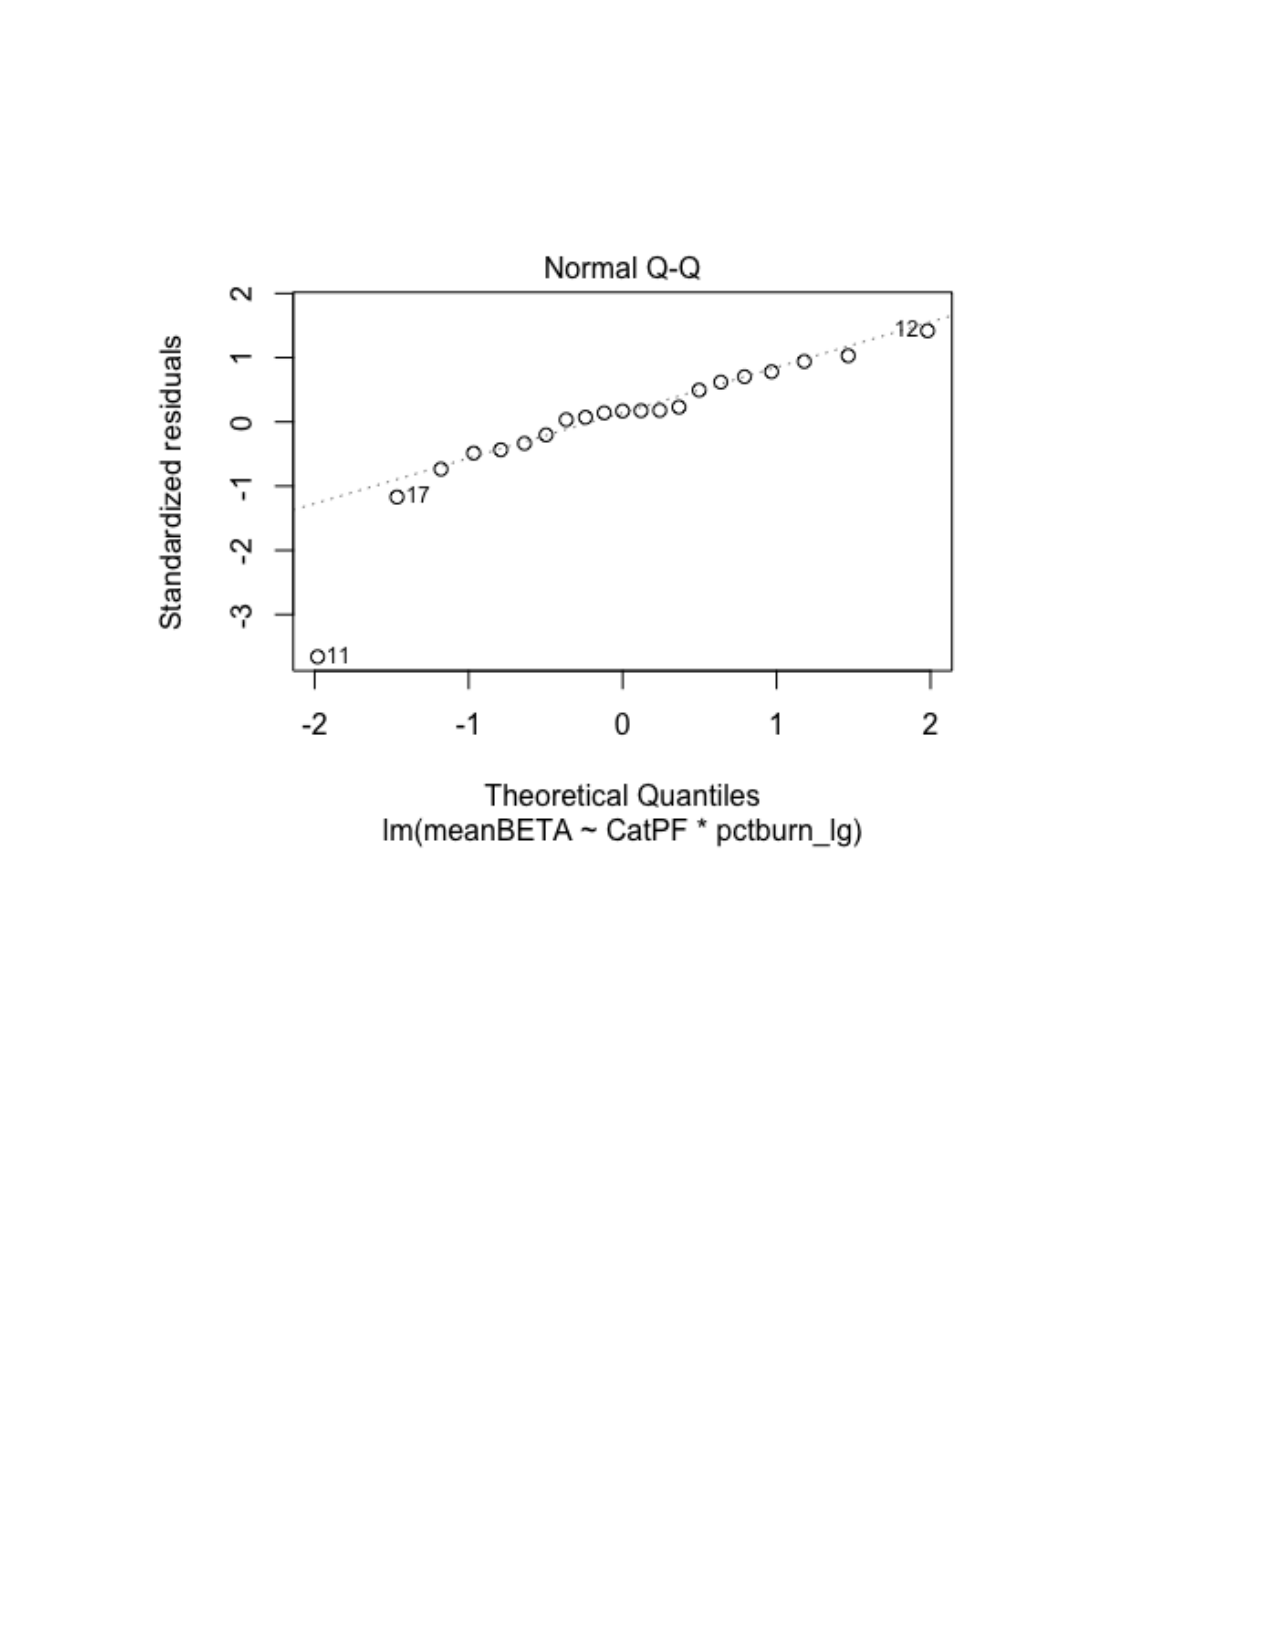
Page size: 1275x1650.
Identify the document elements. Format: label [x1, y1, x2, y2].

picture [150, 150, 1025, 850]
